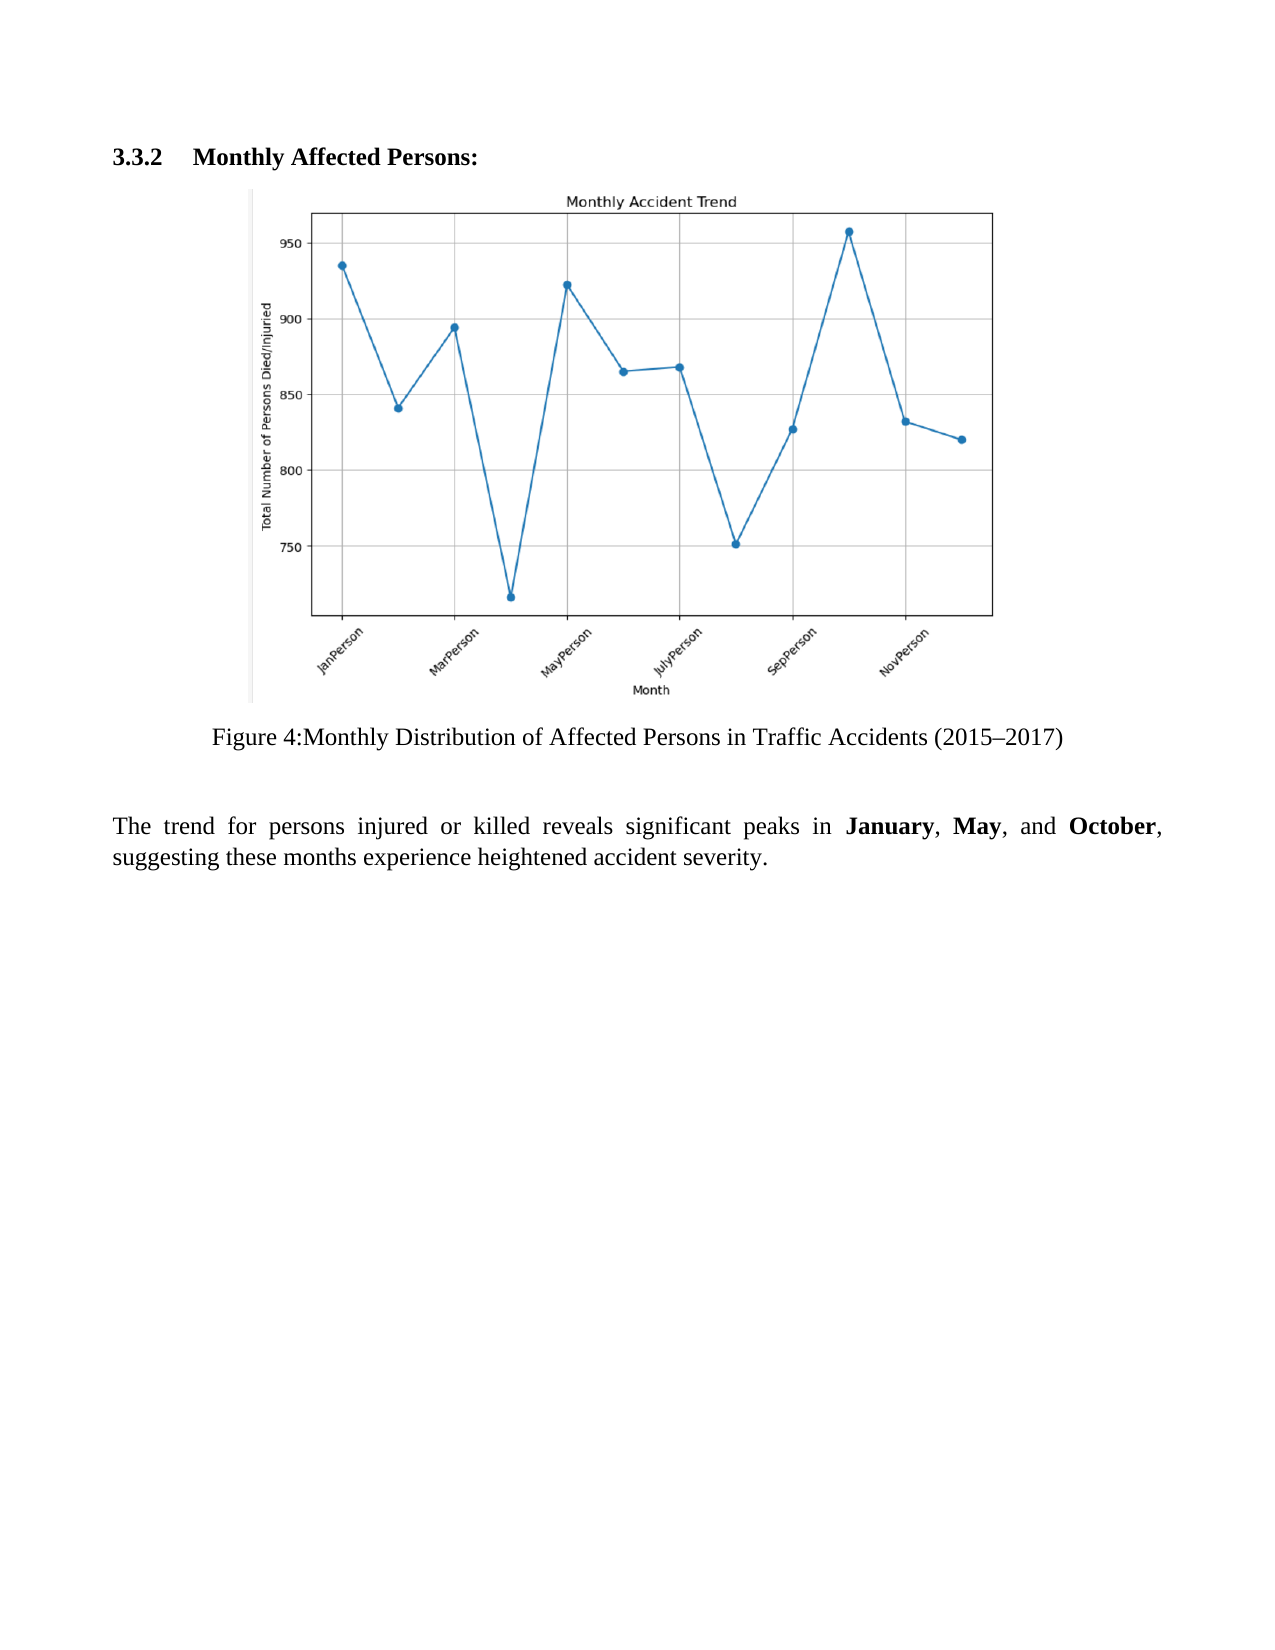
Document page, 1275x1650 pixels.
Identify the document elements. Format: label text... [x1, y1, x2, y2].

list Monthly Affected Persons: [112, 142, 1162, 170]
text The trend for persons injured or killed reveals significant peaks in January, May, and October, suggesting these months experience heightened accident severity. [112, 811, 1162, 871]
